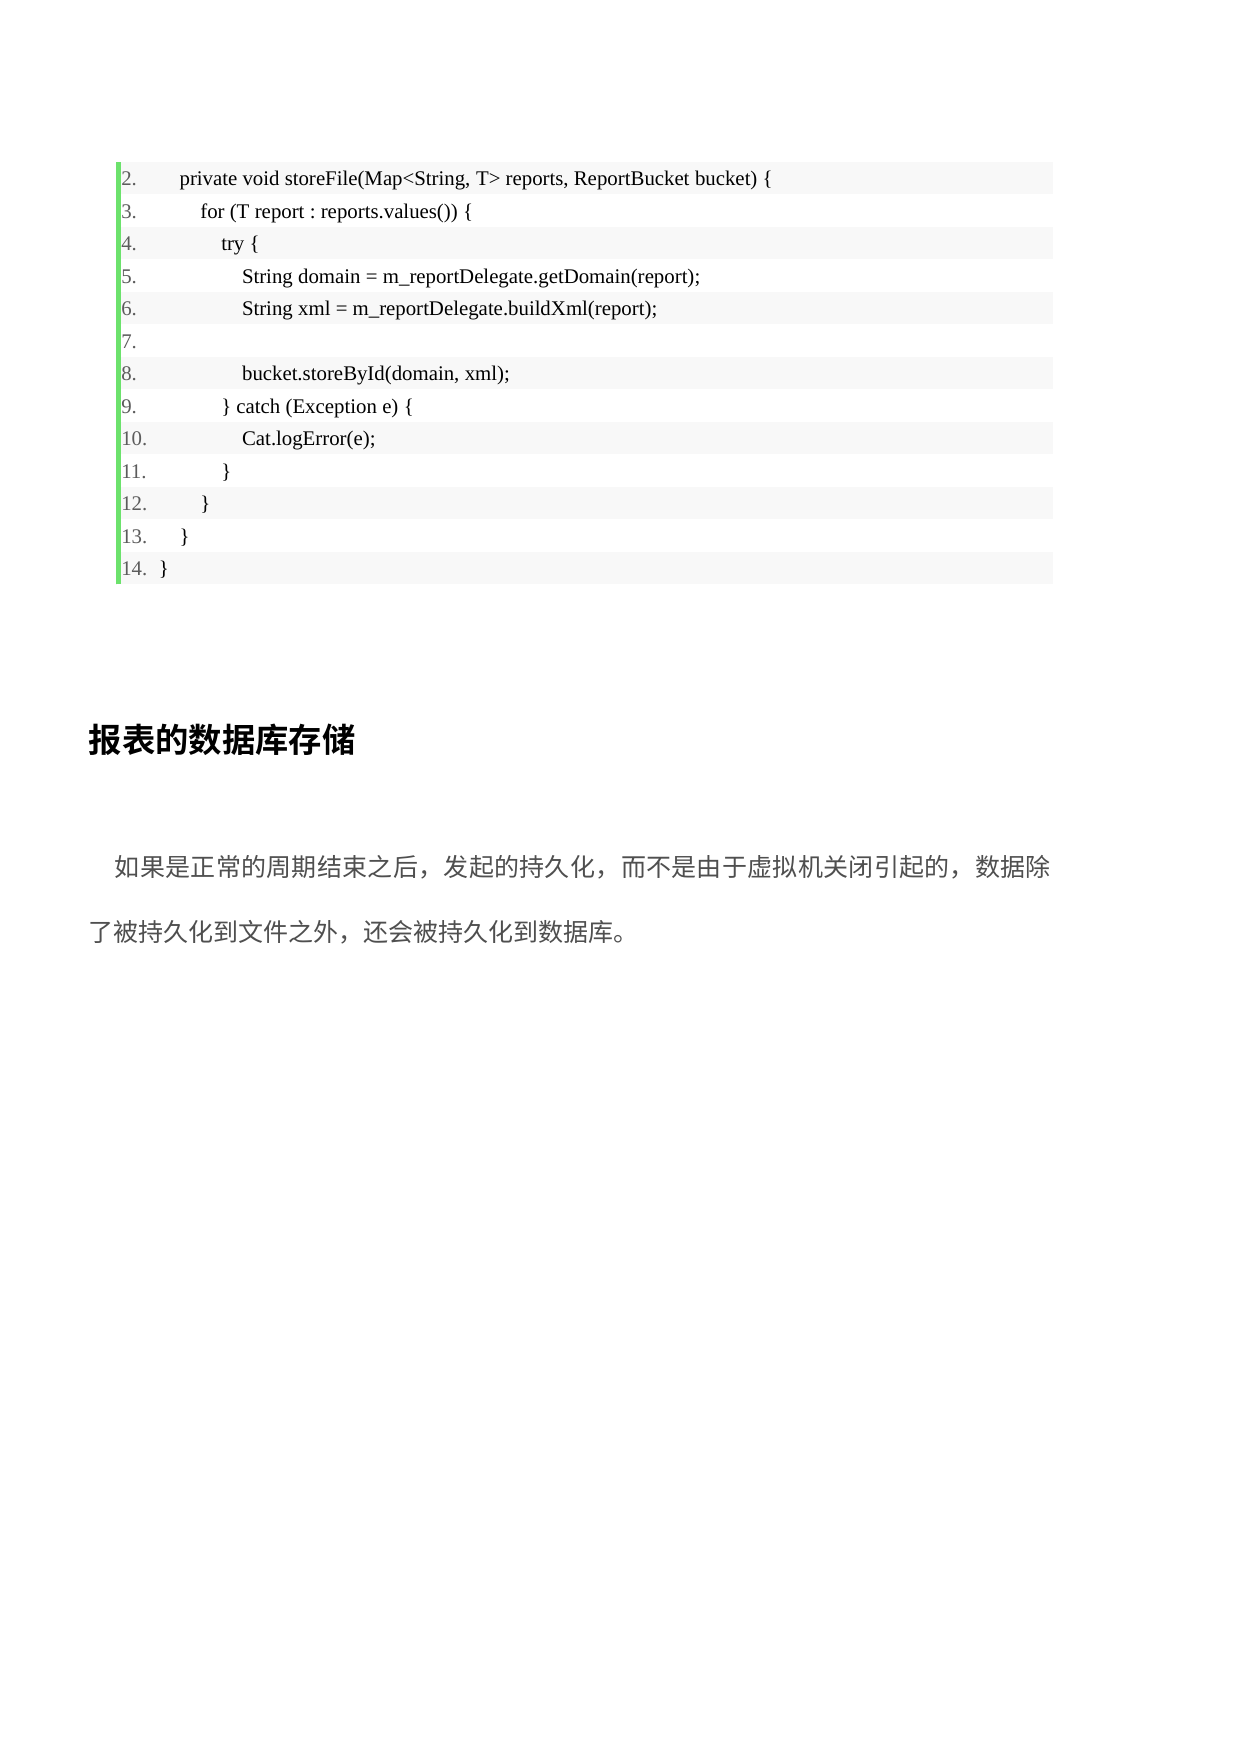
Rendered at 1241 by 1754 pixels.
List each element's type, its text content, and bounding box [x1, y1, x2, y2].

list } [121, 519, 1053, 552]
list } [121, 487, 1053, 519]
text 如果是正常的周期结束之后，发起的持久化，而不是由于虚拟机关闭引起的，数据除了被持久化到文件之外，还会被持久化到数据库。 [89, 833, 1053, 963]
list for (T report : reports.values()) { [121, 194, 1053, 227]
list try { [121, 227, 1053, 259]
list } [121, 454, 1053, 487]
list String domain = m_reportDelegate.getDomain(report); [121, 259, 1053, 292]
list } [121, 552, 1053, 584]
list } catch (Exception e) { [121, 389, 1053, 422]
subtitle 报表的数据库存储 [89, 706, 1053, 771]
list bucket.storeById(domain, xml); [121, 357, 1053, 389]
list String xml = m_reportDelegate.buildXml(report); [121, 292, 1053, 324]
list private void storeFile(Map<String, T> reports, ReportBucket bucket) { [121, 162, 1053, 194]
list Cat.logError(e); [121, 422, 1053, 454]
